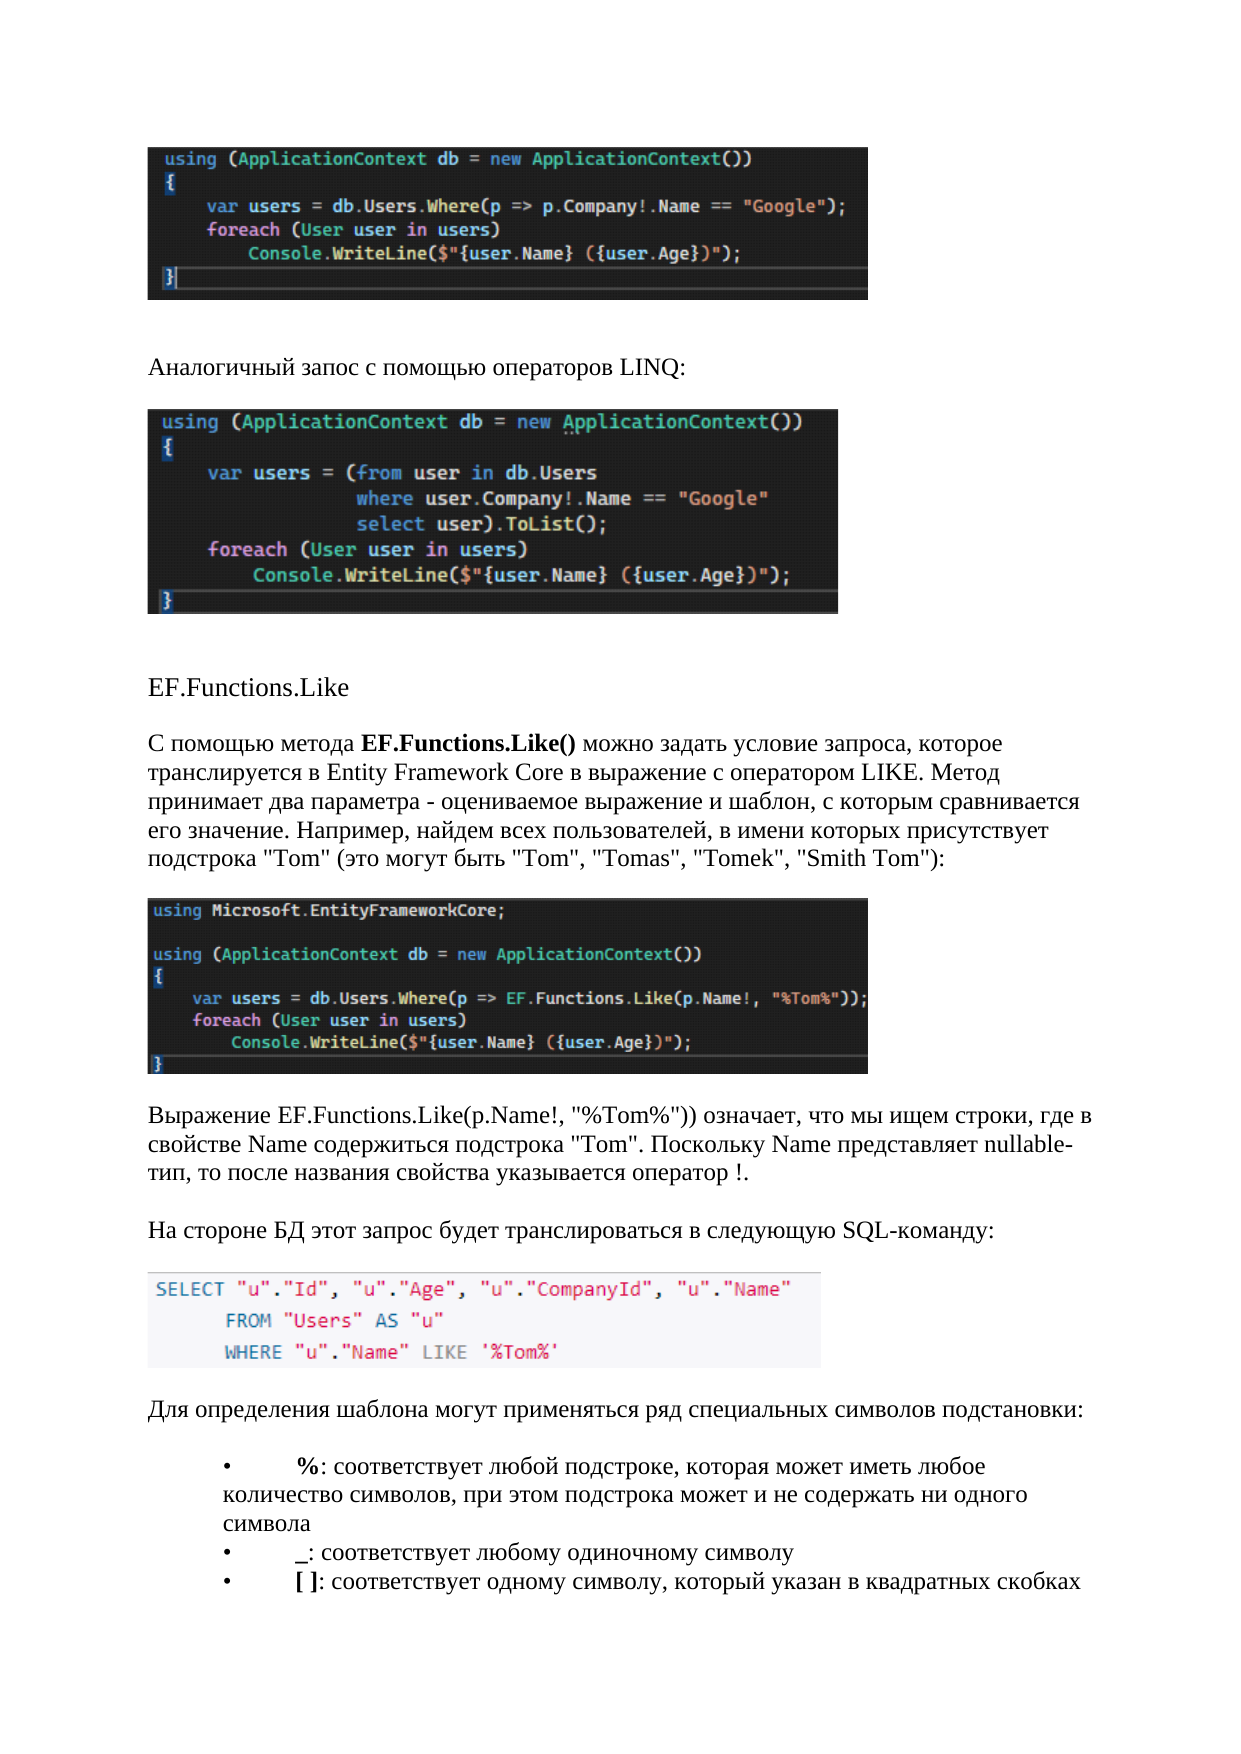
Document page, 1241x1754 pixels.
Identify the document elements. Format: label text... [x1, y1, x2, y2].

text EF.Functions.Like [148, 671, 1093, 702]
text Аналогичный запос с помощью операторов LINQ: [148, 352, 1093, 381]
list _: соответствует любому одиночному символу [223, 1537, 1093, 1566]
text Выражение EF.Functions.Like(p.Name!, "%Tom%")) означает, что мы ищем строки, где в свойстве Name содержиться подстрока "Tom". Поскольку Name представляет nullable-тип, то после названия свойства указывается оператор !. [148, 1100, 1093, 1186]
text С помощью метода EF.Functions.Like() можно задать условие запроса, которое транслируется в Entity Framework Core в выражение с оператором LIKE. Метод принимает два параметра - оцениваемое выражение и шаблон, с которым сравнивается его значение. Например, найдем всех пользователей, в имени которых присутствует подстрока "Tom" (это могут быть "Tom", "Tomas", "Tomek", "Smith Tom"): [148, 728, 1093, 872]
text На стороне БД этот запрос будет транслироваться в следующую SQL-команду: [148, 1215, 1093, 1244]
picture [147, 1272, 821, 1368]
list [ ]: соответствует одному символу, который указан в квадратных скобках [223, 1566, 1093, 1594]
picture [147, 409, 839, 614]
text Для определения шаблона могут применяться ряд специальных символов подстановки: [148, 1394, 1093, 1451]
picture [147, 147, 868, 300]
list %: соответствует любой подстроке, которая может иметь любое количество символов, при этом подстрока может и не содержать ни одного символа [223, 1451, 1093, 1537]
picture [147, 898, 868, 1074]
